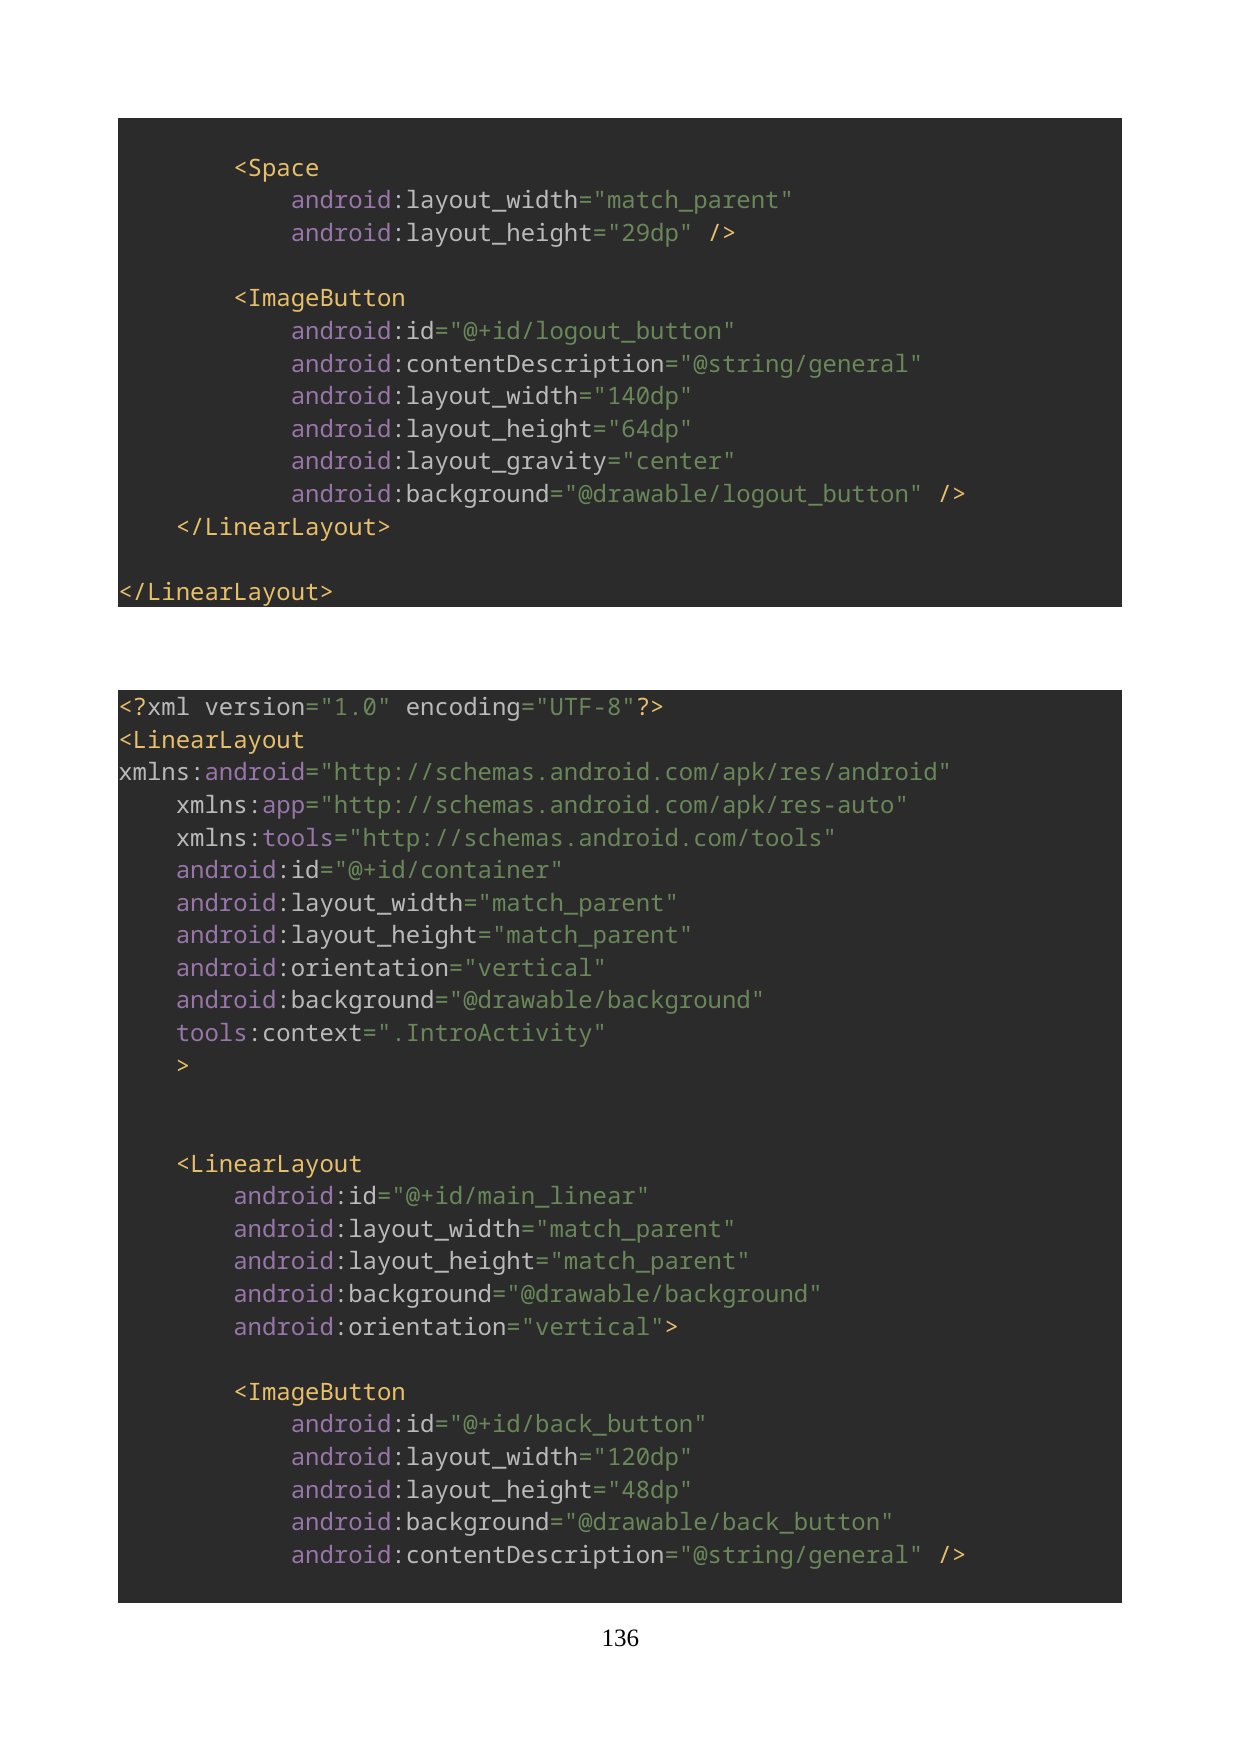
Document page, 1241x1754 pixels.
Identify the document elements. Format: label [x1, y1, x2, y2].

text [118, 118, 1122, 607]
text [118, 690, 1122, 1603]
